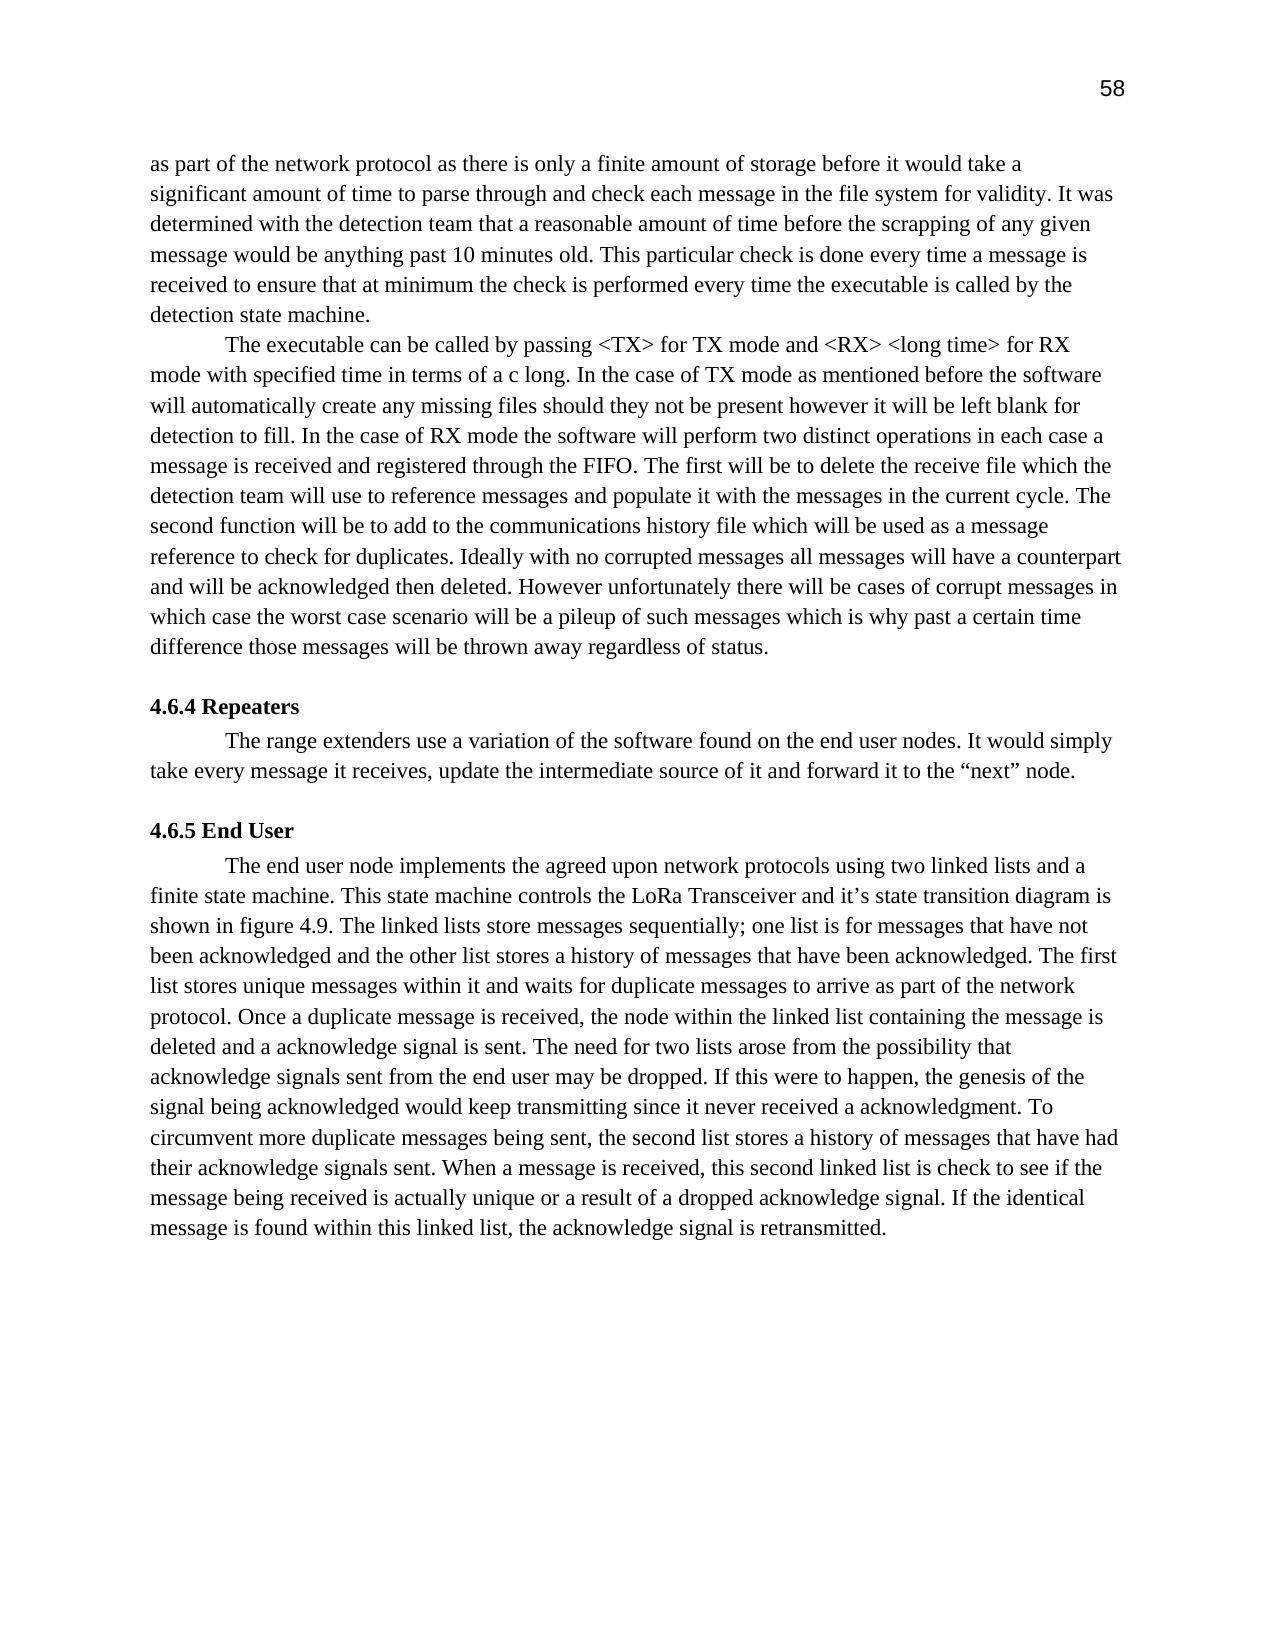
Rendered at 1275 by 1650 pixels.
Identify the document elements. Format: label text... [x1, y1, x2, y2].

subtitle 4.6.5 End User [150, 817, 1125, 843]
subtitle 4.6.4 Repeaters [150, 693, 1125, 719]
text The end user node implements the agreed upon network protocols using two linked lists and a finite state machine. This state machine controls the LoRa Transceiver and it’s state transition diagram is shown in figure 4.9. The linked lists store messages sequentially; one list is for messages that have not been acknowledged and the other list stores a history of messages that have been acknowledged. The first list stores unique messages within it and waits for duplicate messages to arrive as part of the network protocol. Once a duplicate message is received, the node within the linked list containing the message is deleted and a acknowledge signal is sent. The need for two lists arose from the possibility that acknowledge signals sent from the end user may be dropped. If this were to happen, the genesis of the signal being acknowledged would keep transmitting since it never received a acknowledgment. To circumvent more duplicate messages being sent, the second list stores a history of messages that have had their acknowledge signals sent. When a message is received, this second linked list is check to see if the message being received is actually unique or a result of a dropped acknowledge signal. If the identical message is found within this linked list, the acknowledge signal is retransmitted. [150, 852, 1125, 1241]
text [150, 150, 1125, 327]
text The executable can be called by passing <TX> for TX mode and <RX> <long time> for RX mode with specified time in terms of a c long. In the case of TX mode as mentioned before the software will automatically create any missing files should they not be present however it will be left blank for detection to fill. In the case of RX mode the software will perform two distinct operations in each case a message is received and registered through the FIFO. The first will be to delete the receive file which the detection team will use to reference messages and populate it with the messages in the current cycle. The second function will be to add to the communications history file which will be used as a message reference to check for duplicates. Ideally with no corrupted messages all messages will have a counterpart and will be acknowledged then deleted. However unfortunately there will be cases of corrupt messages in which case the worst case scenario will be a pileup of such messages which is why past a certain time difference those messages will be thrown away regardless of status. [150, 331, 1125, 660]
text The range extenders use a variation of the software found on the end user nodes. It would simply take every message it receives, update the intermediate source of it and forward it to the “next” node. [150, 727, 1125, 784]
